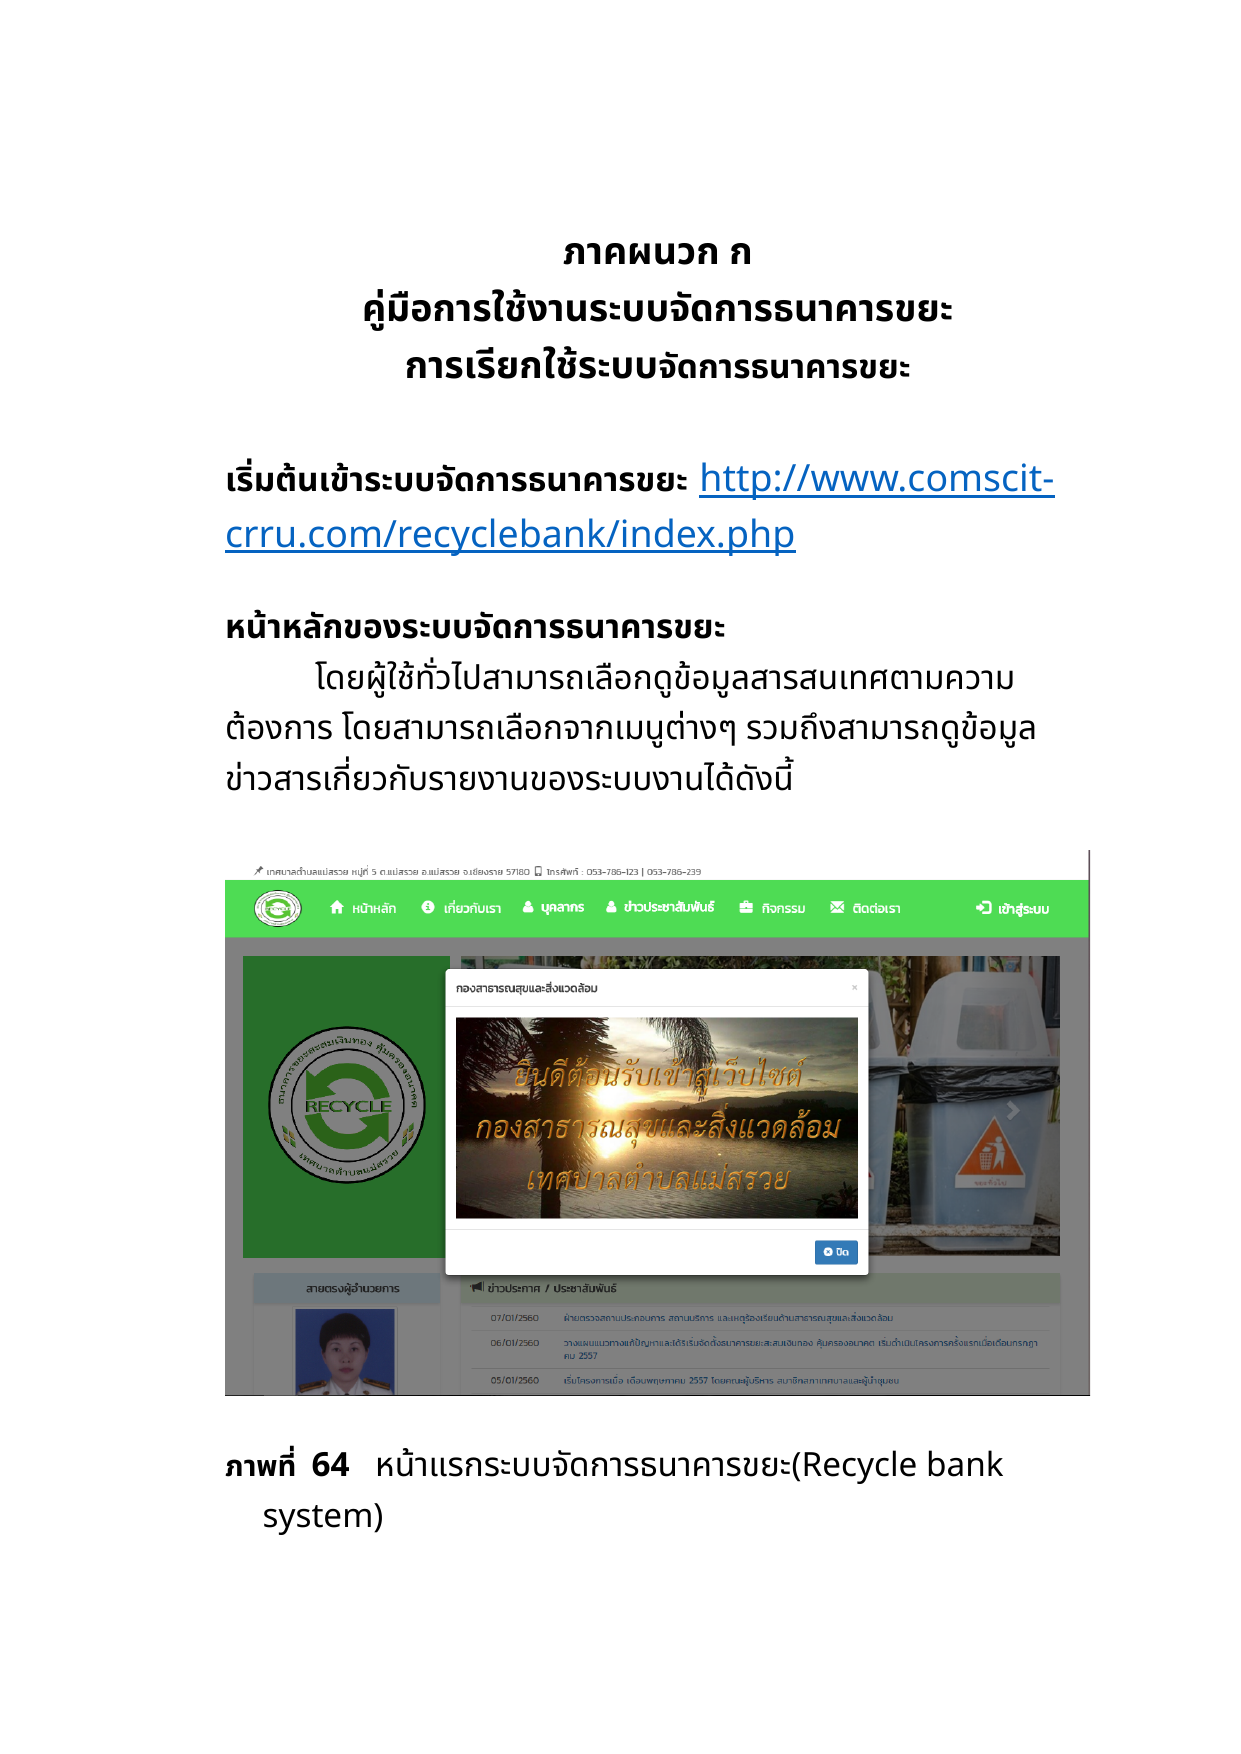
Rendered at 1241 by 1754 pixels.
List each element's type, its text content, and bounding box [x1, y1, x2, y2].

text โดยผู้ใช้ทั่วไปสามารถเลือกดูข้อมูลสารสนเทศตามความต้องการ โดยสามารถเลือกจากเมนูต่างๆ รวมถึงสามารถดูข้อมูลข่าวสารเกี่ยวกับรายงานของระบบงานได้ดังนี้ [225, 654, 1090, 805]
text ภาคผนวก ก [225, 225, 1090, 282]
text การเรียกใช้ระบบจัดการธนาคารขยะ [225, 338, 1090, 395]
text หน้าหลักของระบบจัดการธนาคารขยะ [225, 603, 1090, 654]
text คู่มือการใช้งานระบบจัดการธนาคารขยะ [225, 282, 1090, 338]
text เริ่มต้นเข้าระบบจัดการธนาคารขยะ http://www.comscit-crru.com/recyclebank/index.php [225, 452, 1090, 558]
list หน้าแรกระบบจัดการธนาคารขยะ(Recycle bank system) [225, 1441, 1090, 1537]
